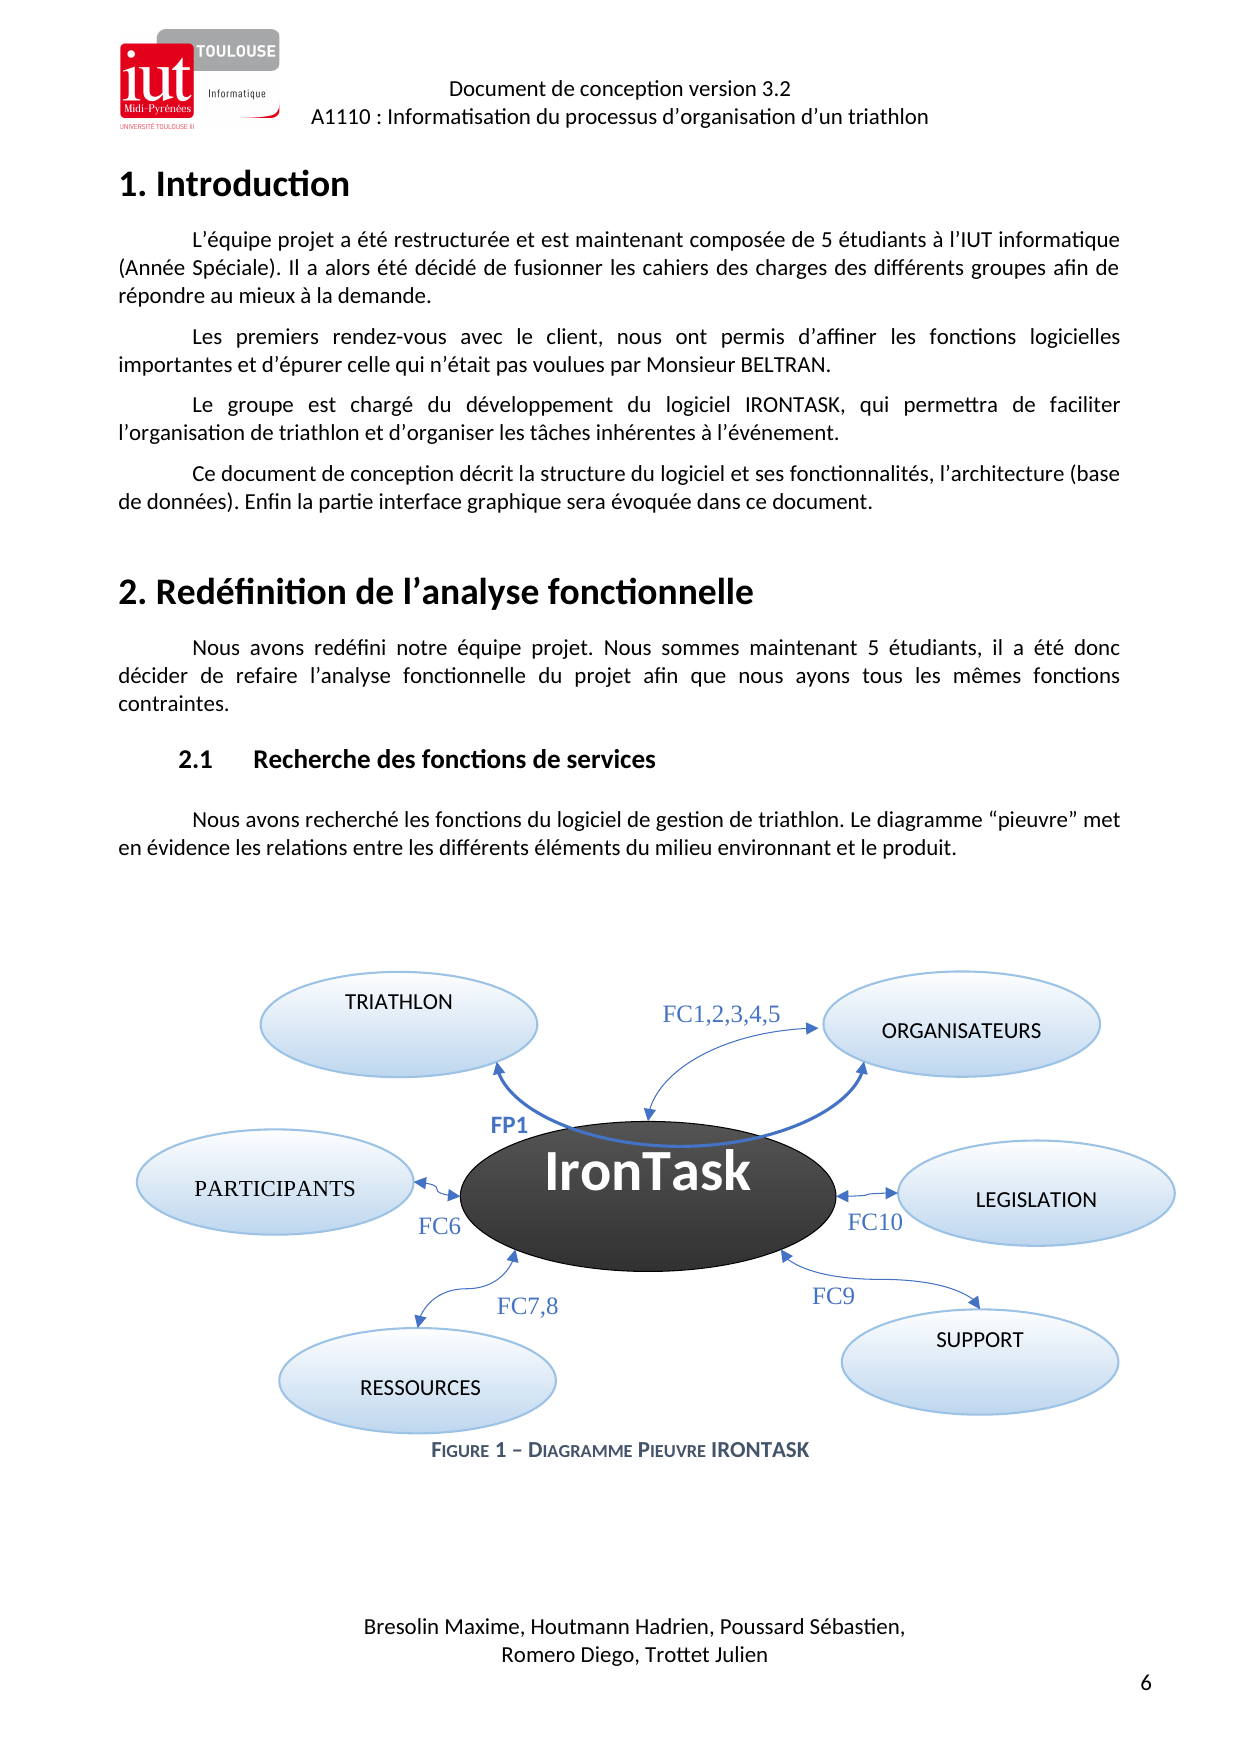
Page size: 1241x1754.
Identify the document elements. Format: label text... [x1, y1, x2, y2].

text Les premiers rendez-vous avec le client, nous ont permis d’affiner les fonctions logicielles importantes et d’épurer celle qui n’était pas voulues par Monsieur BELTRAN. [118, 322, 1122, 378]
text Nous avons recherché les fonctions du logiciel de gestion de triathlon. Le diagramme “pieuvre” met en évidence les relations entre les différents éléments du milieu environnant et le produit. [118, 805, 1122, 861]
subtitle Recherche des fonctions de services [178, 742, 1122, 775]
subtitle Redéfinition de l’analyse fonctionnelle [118, 568, 1122, 614]
text L’équipe projet a été restructurée et est maintenant composée de 5 étudiants à l’IUT informatique (Année Spéciale). Il a alors été décidé de fusionner les cahiers des charges des différents groupes afin de répondre au mieux à la demande. [118, 225, 1122, 309]
text Nous avons redéfini notre équipe projet. Nous sommes maintenant 5 étudiants, il a été donc décider de refaire l’analyse fonctionnelle du projet afin que nous ayons tous les mêmes fonctions contraintes. [118, 633, 1122, 717]
picture [120, 29, 280, 129]
text Ce document de conception décrit la structure du logiciel et ses fonctionnalités, l’architecture (base de données). Enfin la partie interface graphique sera évoquée dans ce document. [118, 459, 1122, 515]
subtitle Introduction [118, 160, 1122, 206]
text Le groupe est chargé du développement du logiciel IRONTASK, qui permettra de faciliter l’organisation de triathlon et d’organiser les tâches inhérentes à l’événement. [118, 391, 1122, 447]
